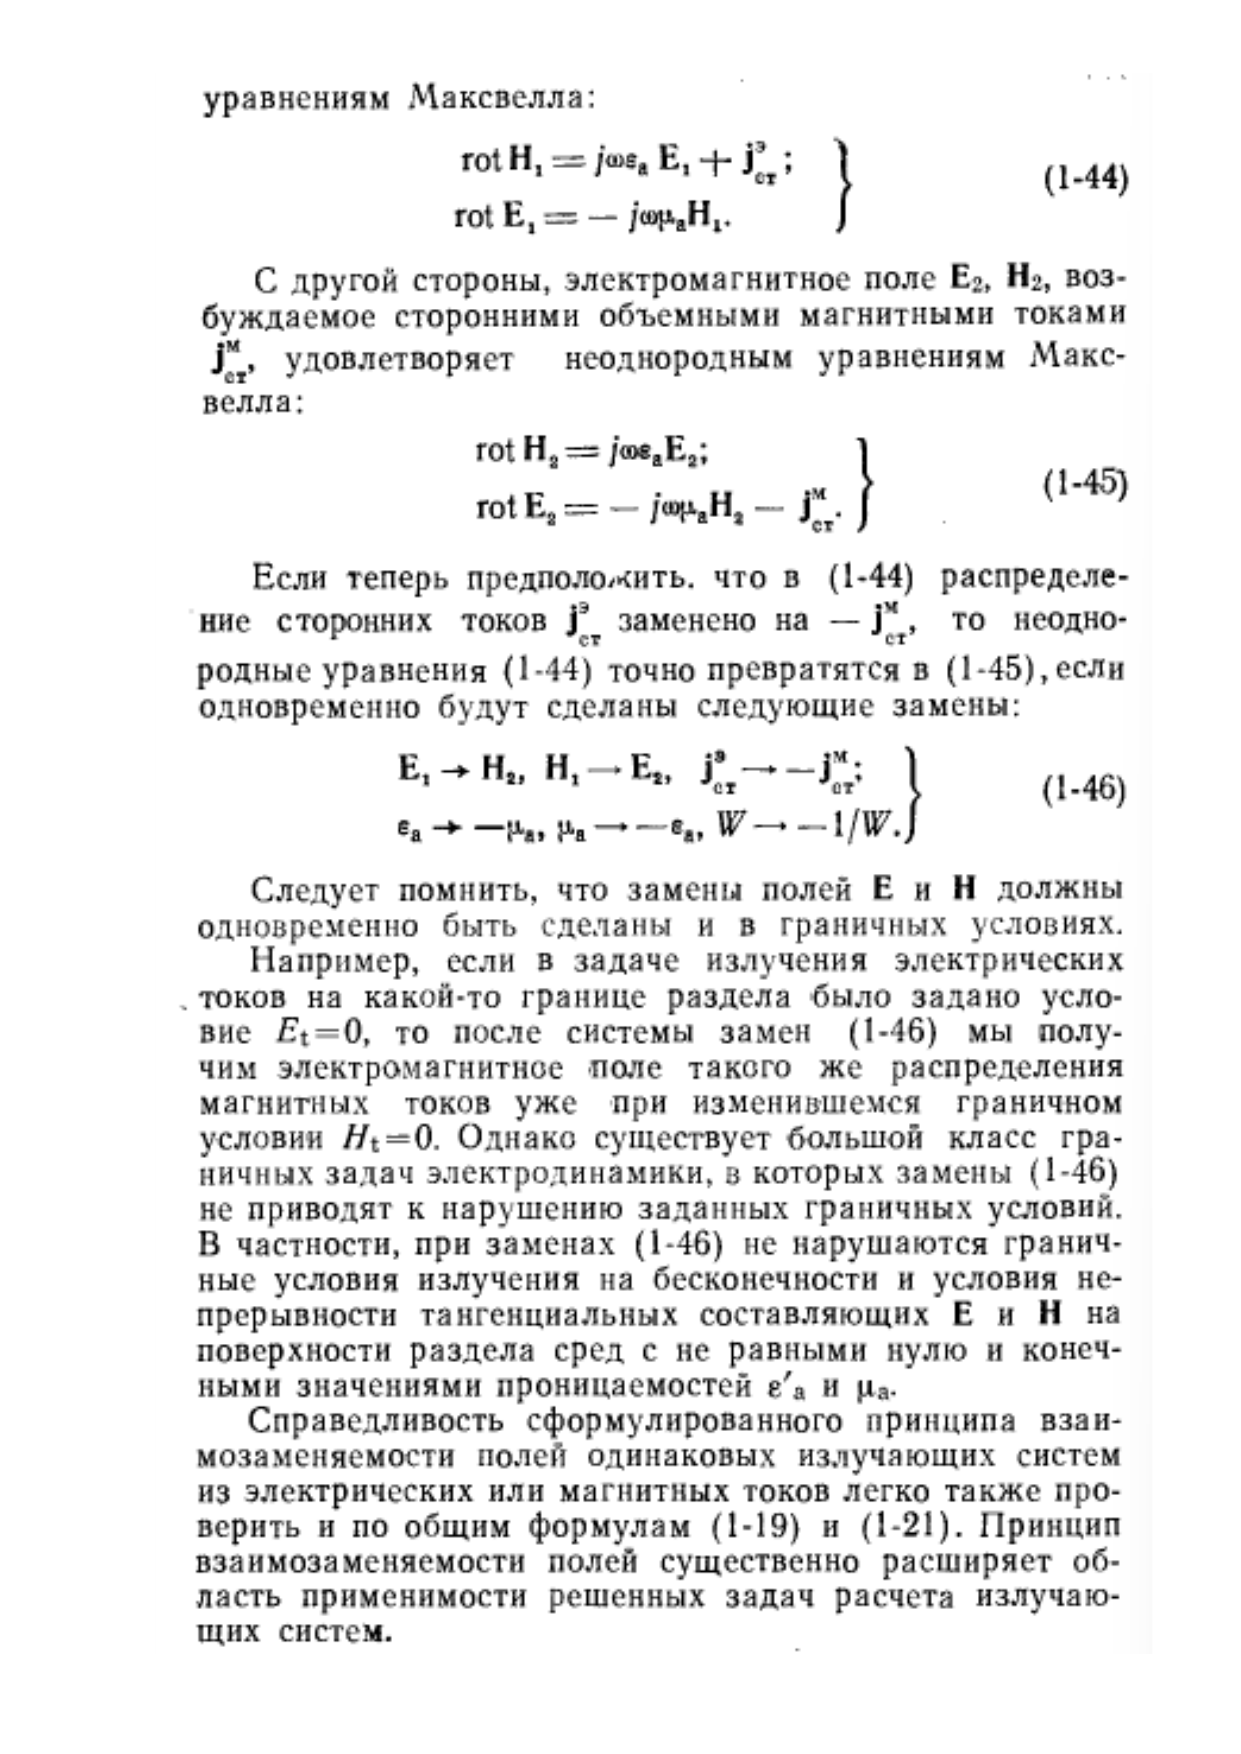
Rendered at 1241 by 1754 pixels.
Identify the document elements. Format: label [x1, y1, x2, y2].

picture [154, 73, 1153, 1654]
